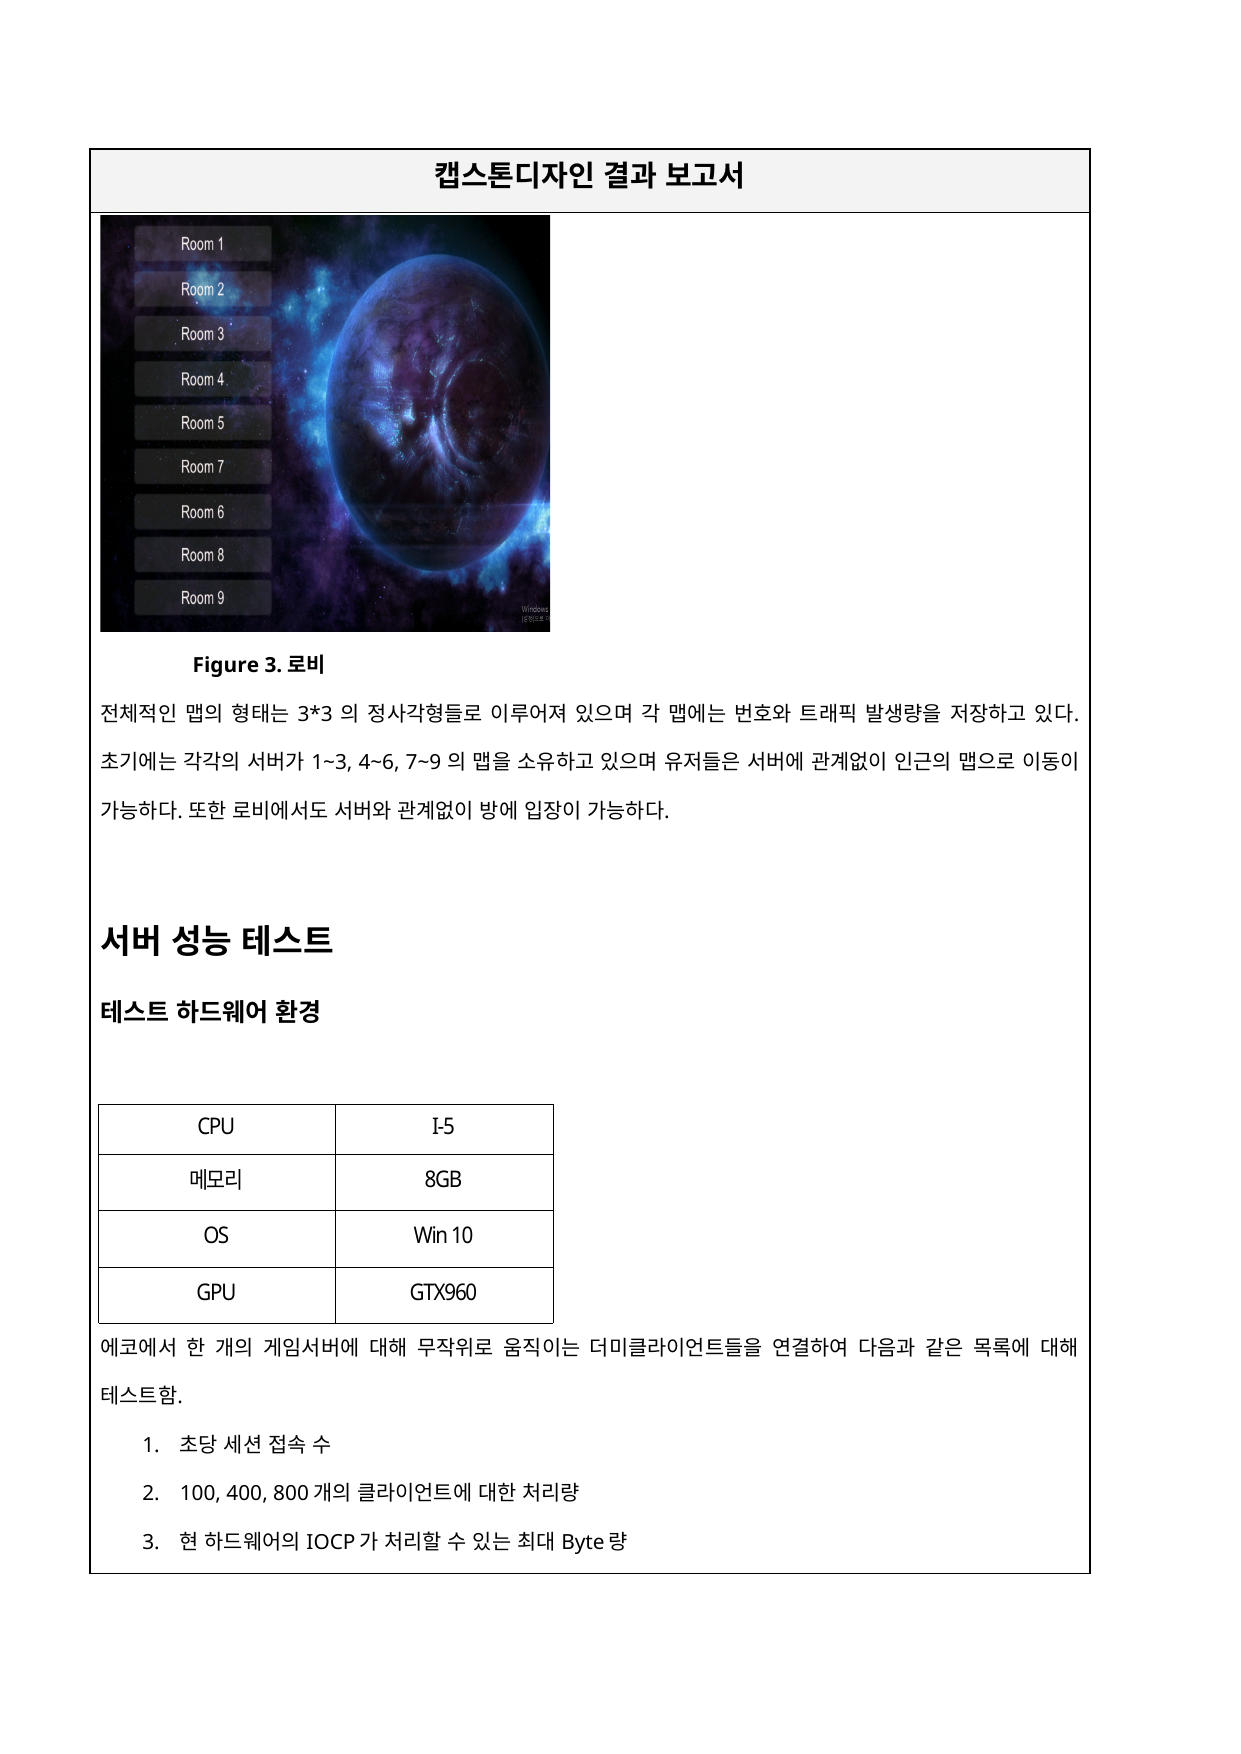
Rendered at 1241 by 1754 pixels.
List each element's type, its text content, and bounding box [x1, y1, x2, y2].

picture [100, 215, 551, 632]
table_header 캡스톤디자인 결과 보고서 [91, 150, 1089, 212]
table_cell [91, 213, 1089, 1573]
